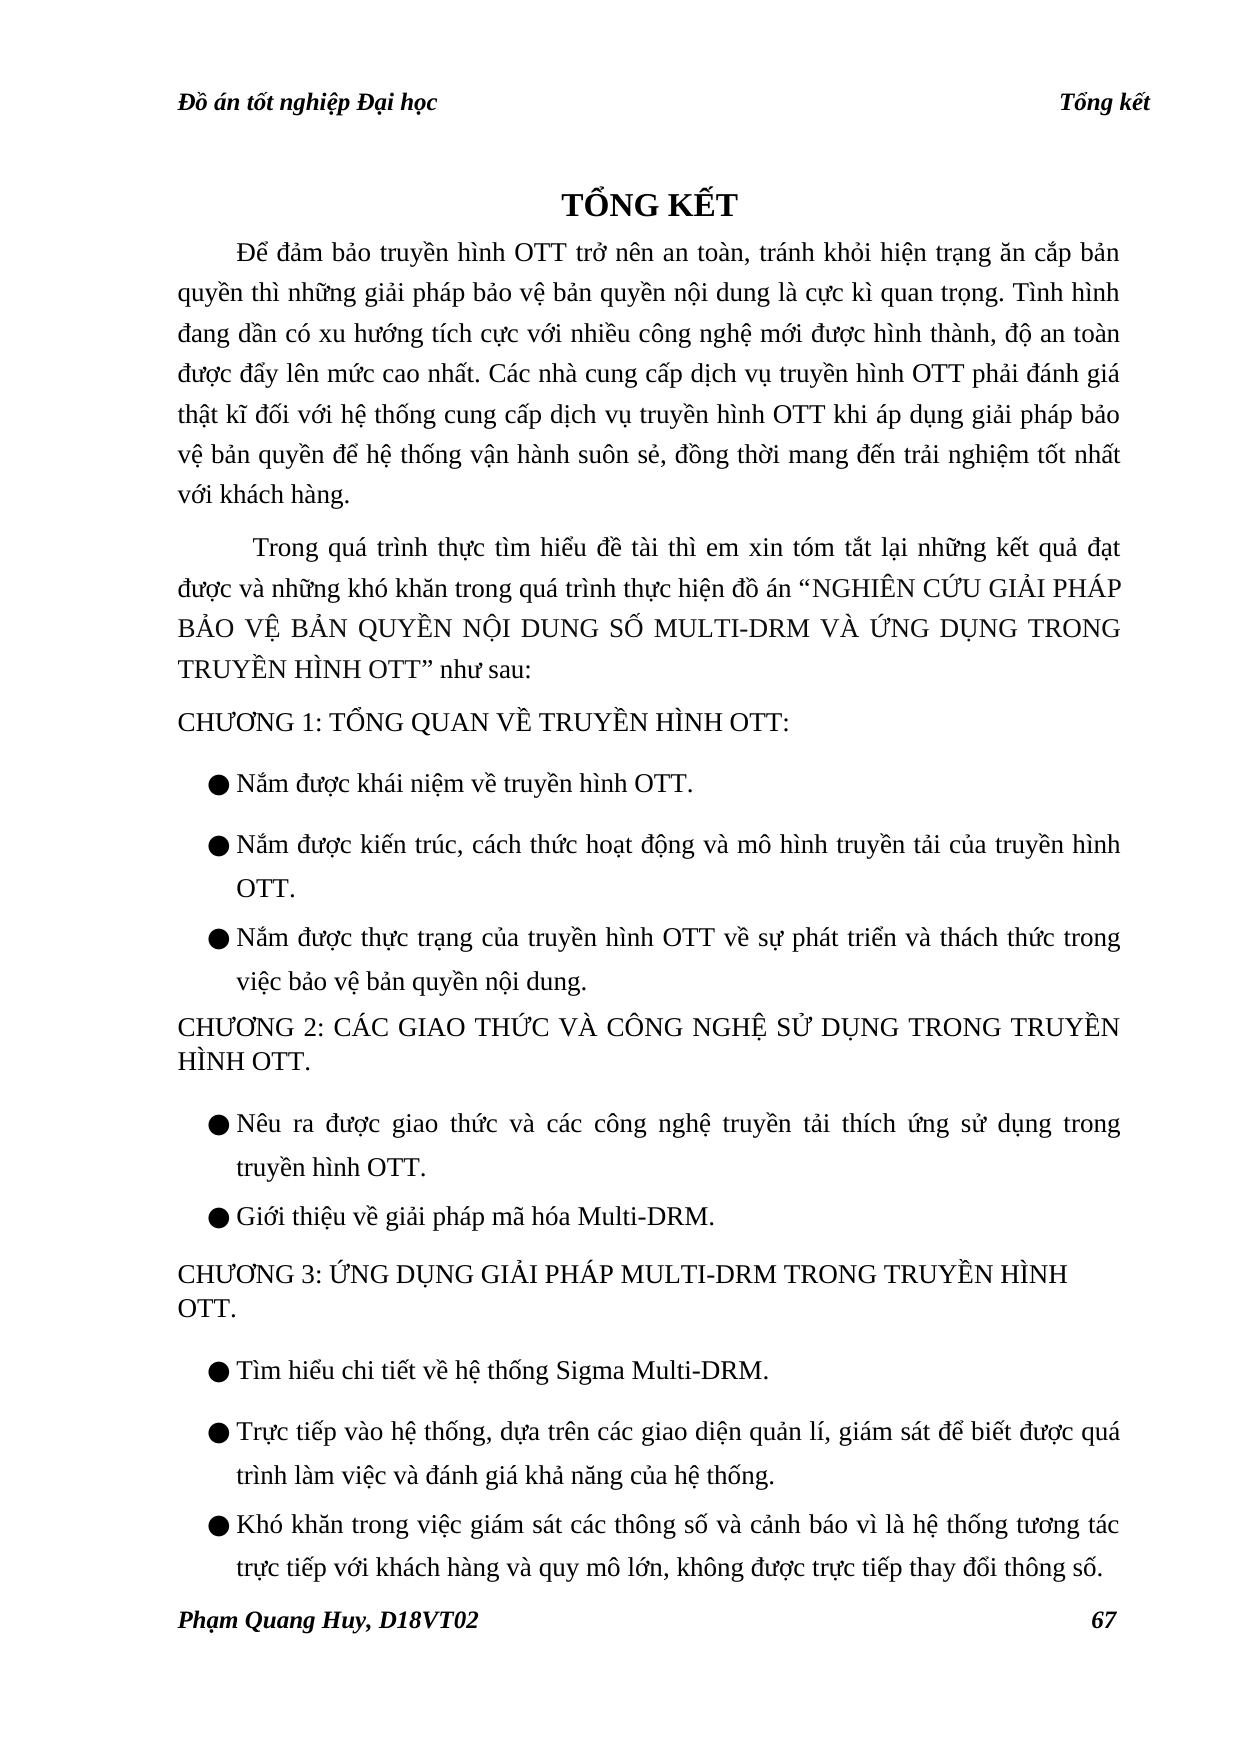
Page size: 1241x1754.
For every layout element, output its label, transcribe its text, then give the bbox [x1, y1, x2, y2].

list Giới thiệu về giải pháp mã hóa Multi-DRM. [207, 1185, 1122, 1240]
list Nêu ra được giao thức và các công nghệ truyền tải thích ứng sử dụng trong truyền hình OTT. [207, 1092, 1122, 1182]
list Tìm hiểu chi tiết về hệ thống Sigma Multi-DRM. [207, 1339, 1122, 1395]
text CHƯƠNG 3: ỨNG DỤNG GIẢI PHÁP MULTI-DRM TRONG TRUYỀN HÌNH OTT. [177, 1258, 1122, 1324]
list Khó khăn trong việc giám sát các thông số và cảnh báo vì là hệ thống tương tác trực tiếp với khách hàng và quy mô lớn, không được trực tiếp thay đổi thông số. [207, 1493, 1122, 1583]
text CHƯƠNG 2: CÁC GIAO THỨC VÀ CÔNG NGHỆ SỬ DỤNG TRONG TRUYỀN HÌNH OTT. [177, 1011, 1122, 1077]
list Nắm được thực trạng của truyền hình OTT về sự phát triển và thách thức trong việc bảo vệ bản quyền nội dung. [207, 906, 1122, 996]
list Trực tiếp vào hệ thống, dựa trên các giao diện quản lí, giám sát để biết được quá trình làm việc và đánh giá khả năng của hệ thống. [207, 1400, 1122, 1490]
list Nắm được kiến trúc, cách thức hoạt động và mô hình truyền tải của truyền hình OTT. [207, 813, 1122, 903]
text Để đảm bảo truyền hình OTT trở nên an toàn, tránh khỏi hiện trạng ăn cắp bản quyền thì những giải pháp bảo vệ bản quyền nội dung là cực kì quan trọng. Tình hình đang dần có xu hướng tích cực với nhiều công nghệ mới được hình thành, độ an toàn được đẩy lên mức cao nhất. Các nhà cung cấp dịch vụ truyền hình OTT phải đánh giá thật kĩ đối với hệ thống cung cấp dịch vụ truyền hình OTT khi áp dụng giải pháp bảo vệ bản quyền để hệ thống vận hành suôn sẻ, đồng thời mang đến trải nghiệm tốt nhất với khách hàng. [177, 236, 1122, 510]
text Trong quá trình thực tìm hiểu đề tài thì em xin tóm tắt lại những kết quả đạt được và những khó khăn trong quá trình thực hiện đồ án “NGHIÊN CỨU GIẢI PHÁP BẢO VỆ BẢN QUYỀN NỘI DUNG SỐ MULTI-DRM VÀ ỨNG DỤNG TRONG TRUYỀN HÌNH OTT” như sau: [177, 531, 1122, 684]
text CHƯƠNG 1: TỔNG QUAN VỀ TRUYỀN HÌNH OTT: [177, 706, 1122, 737]
list Nắm được khái niệm về truyền hình OTT. [207, 752, 1122, 808]
text TỔNG KẾT [177, 185, 1122, 223]
